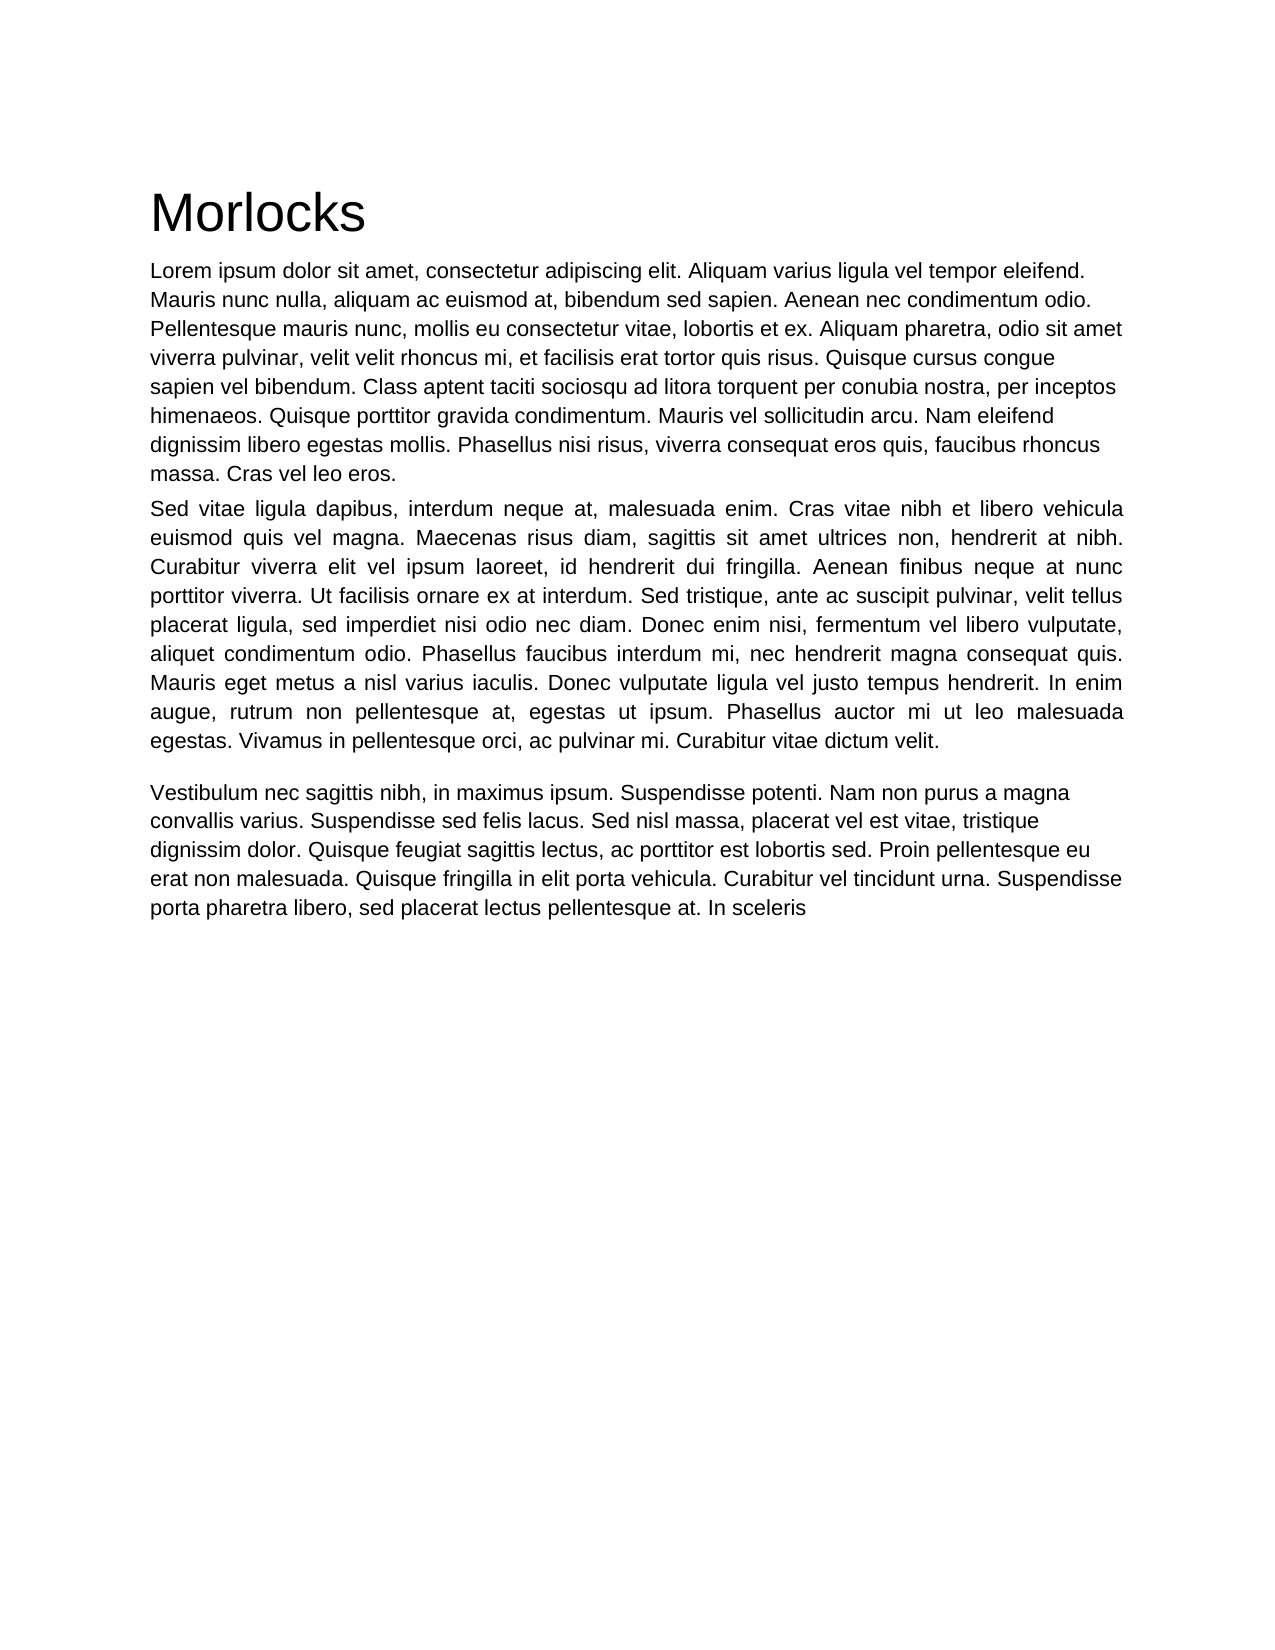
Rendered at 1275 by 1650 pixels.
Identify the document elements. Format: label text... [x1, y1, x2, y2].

text Sed vitae ligula dapibus, interdum neque at, malesuada enim. Cras vitae nibh et libero vehicula euismod quis vel magna. Maecenas risus diam, sagittis sit amet ultrices non, hendrerit at nibh. Curabitur viverra elit vel ipsum laoreet, id hendrerit dui fringilla. Aenean finibus neque at nunc porttitor viverra. Ut facilisis ornare ex at interdum. Sed tristique, ante ac suscipit pulvinar, velit tellus placerat ligula, sed imperdiet nisi odio nec diam. Donec enim nisi, fermentum vel libero vulputate, aliquet condimentum odio. Phasellus faucibus interdum mi, nec hendrerit magna consequat quis. Mauris eget metus a nisl varius iaculis. Donec vulputate ligula vel justo tempus hendrerit. In enim augue, rutrum non pellentesque at, egestas ut ipsum. Phasellus auctor mi ut leo malesuada egestas. Vivamus in pellentesque orci, ac pulvinar mi. Curabitur vitae dictum velit. [150, 496, 1125, 753]
title Morlocks [150, 180, 1125, 242]
title Lorem ipsum dolor sit amet, consectetur adipiscing elit. Aliquam varius ligula vel tempor eleifend. Mauris nunc nulla, aliquam ac euismod at, bibendum sed sapien. Aenean nec condimentum odio. Pellentesque mauris nunc, mollis eu consectetur vitae, lobortis et ex. Aliquam pharetra, odio sit amet viverra pulvinar, velit velit rhoncus mi, et facilisis erat tortor quis risus. Quisque cursus congue sapien vel bibendum. Class aptent taciti sociosqu ad litora torquent per conubia nostra, per inceptos himenaeos. Quisque porttitor gravida condimentum. Mauris vel sollicitudin arcu. Nam eleifend dignissim libero egestas mollis. Phasellus nisi risus, viverra consequat eros quis, faucibus rhoncus massa. Cras vel leo eros. [150, 258, 1125, 486]
text Vestibulum nec sagittis nibh, in maximus ipsum. Suspendisse potenti. Nam non purus a magna convallis varius. Suspendisse sed felis lacus. Sed nisl massa, placerat vel est vitae, tristique dignissim dolor. Quisque feugiat sagittis lectus, ac porttitor est lobortis sed. Proin pellentesque eu erat non malesuada. Quisque fringilla in elit porta vehicula. Curabitur vel tincidunt urna. Suspendisse porta pharetra libero, sed placerat lectus pellentesque at. In sceleris [150, 779, 1125, 921]
